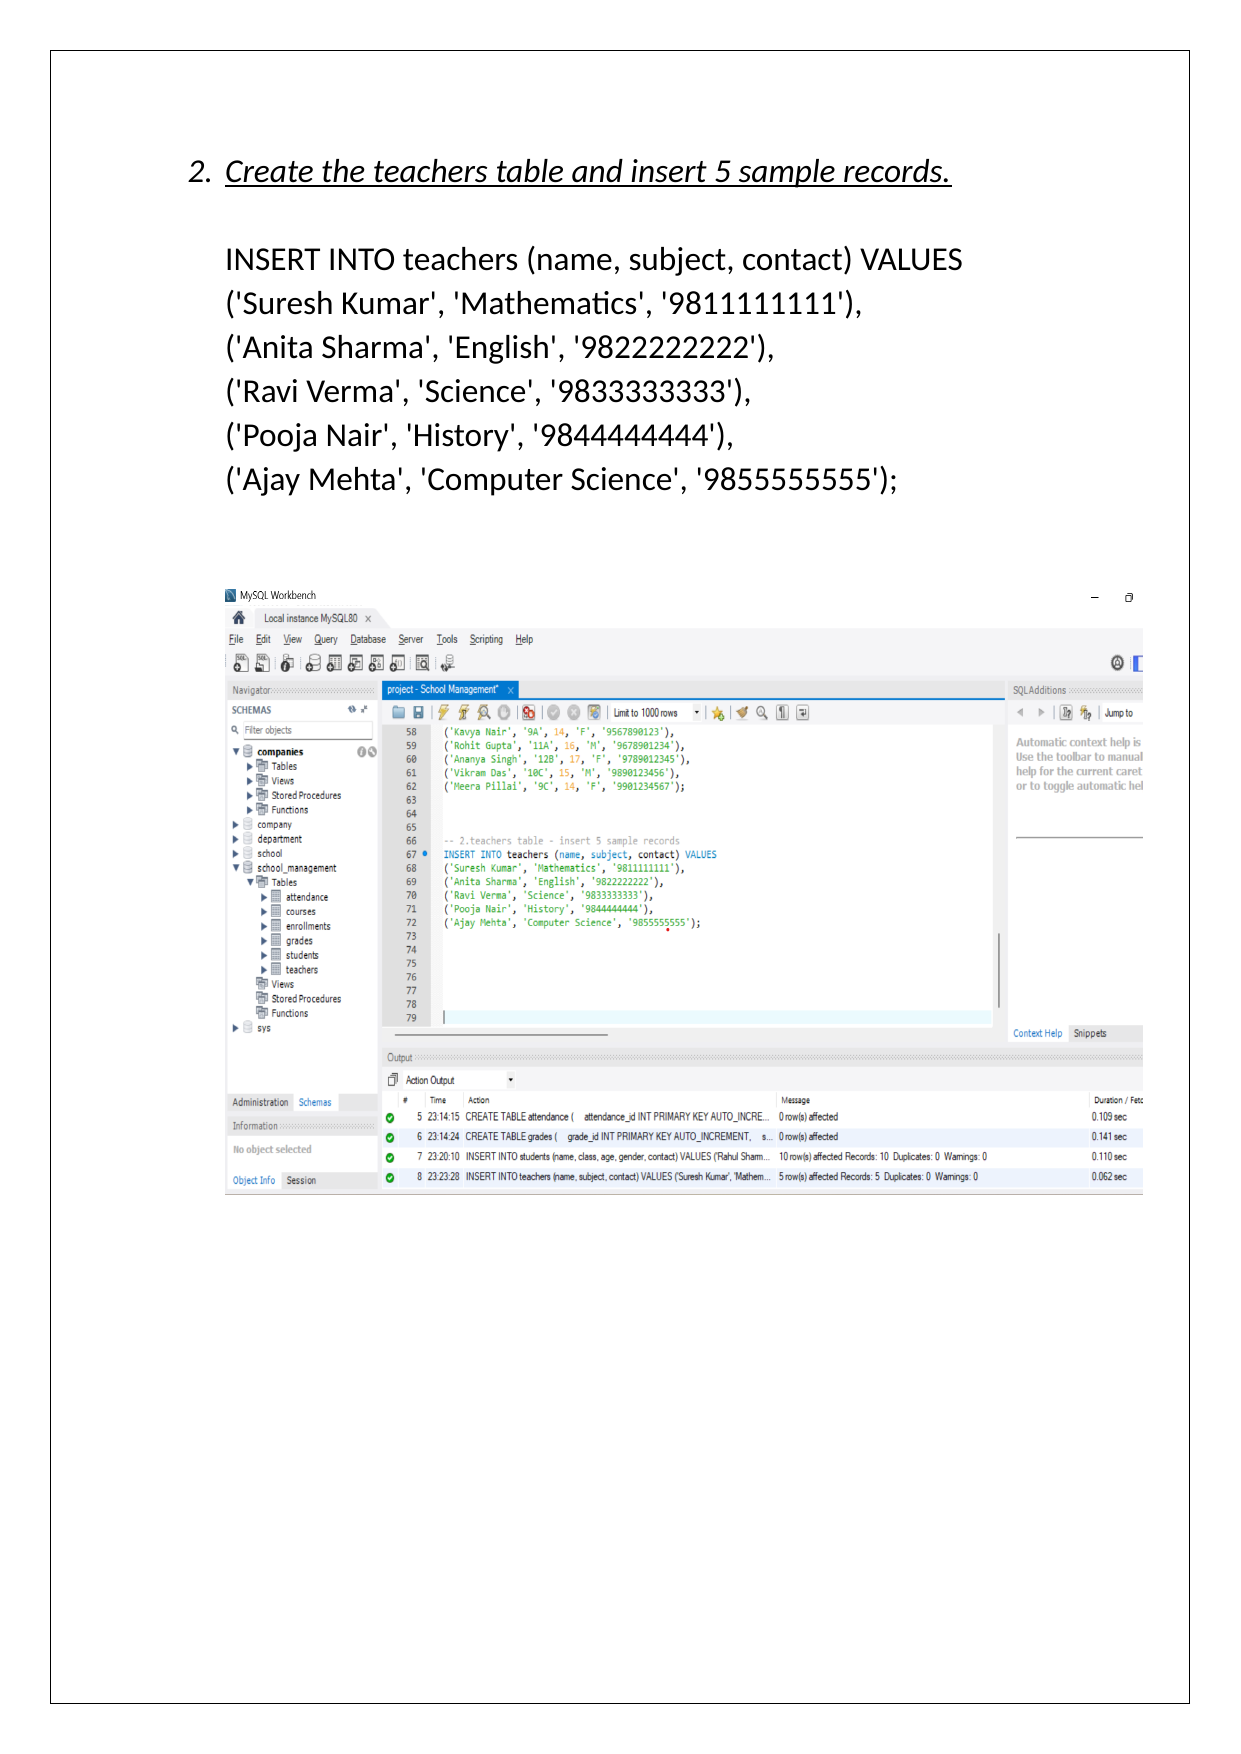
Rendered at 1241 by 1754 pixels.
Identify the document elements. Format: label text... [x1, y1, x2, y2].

list Create the teachers table and insert 5 sample records. [187, 150, 1090, 191]
list ('Anita Sharma', 'English', '9822222222'), [225, 326, 1090, 367]
list ('Ajay Mehta', 'Computer Science', '9855555555'); [225, 458, 1090, 498]
list ('Ravi Verma', 'Science', '9833333333'), [225, 370, 1090, 411]
list ('Pooja Nair', 'History', '9844444444'), [225, 414, 1090, 454]
list ('Suresh Kumar', 'Mathematics', '9811111111'), [225, 282, 1090, 323]
picture [225, 589, 1143, 1195]
list INSERT INTO teachers (name, subject, contact) VALUES [225, 238, 1090, 279]
